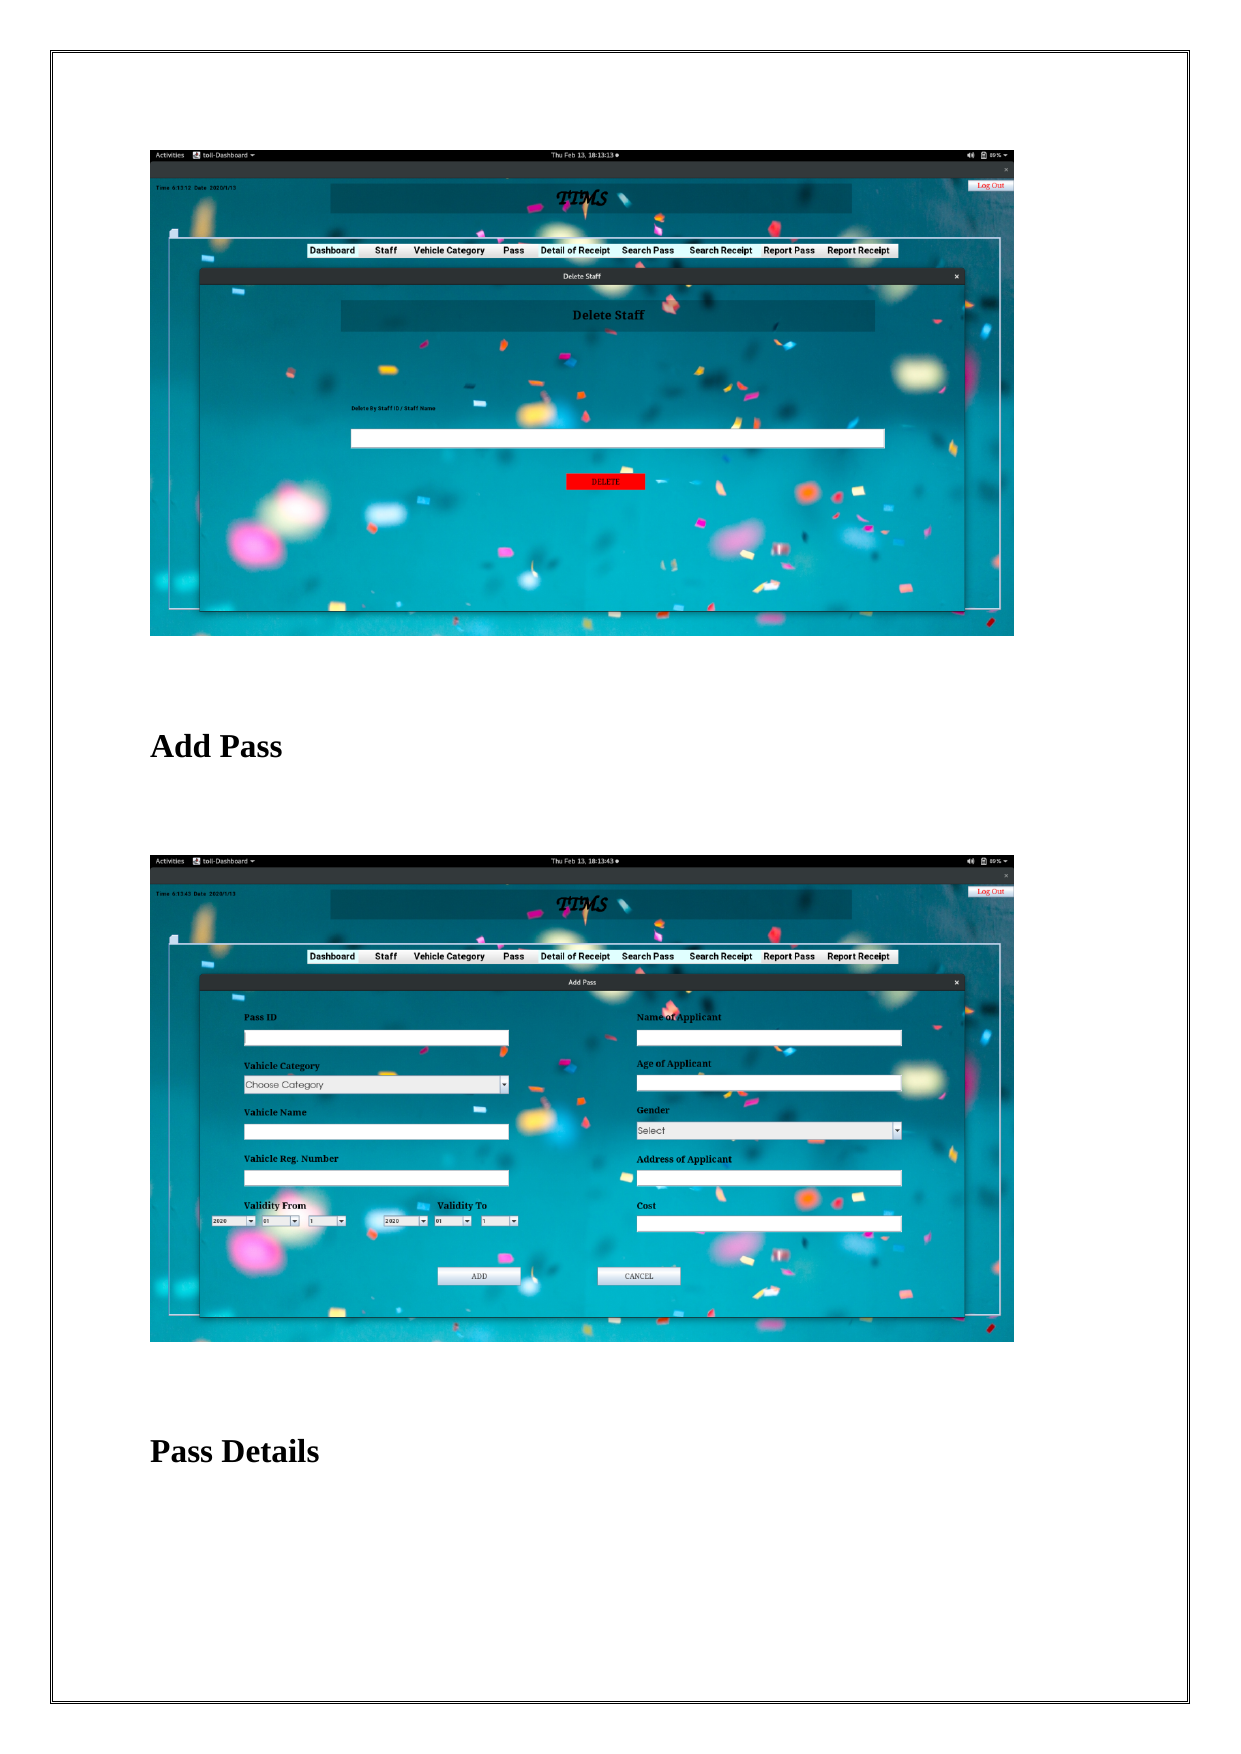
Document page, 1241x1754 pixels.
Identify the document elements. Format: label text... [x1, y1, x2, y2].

picture [1008, 305, 1014, 326]
picture [150, 855, 1014, 1342]
picture [150, 150, 1014, 636]
picture [1004, 356, 1008, 366]
picture [1006, 337, 1014, 353]
picture [1008, 1011, 1014, 1032]
picture [1004, 1062, 1008, 1072]
text Pass Details [150, 1432, 1090, 1470]
picture [1006, 1043, 1014, 1059]
text Add Pass [150, 726, 1090, 764]
